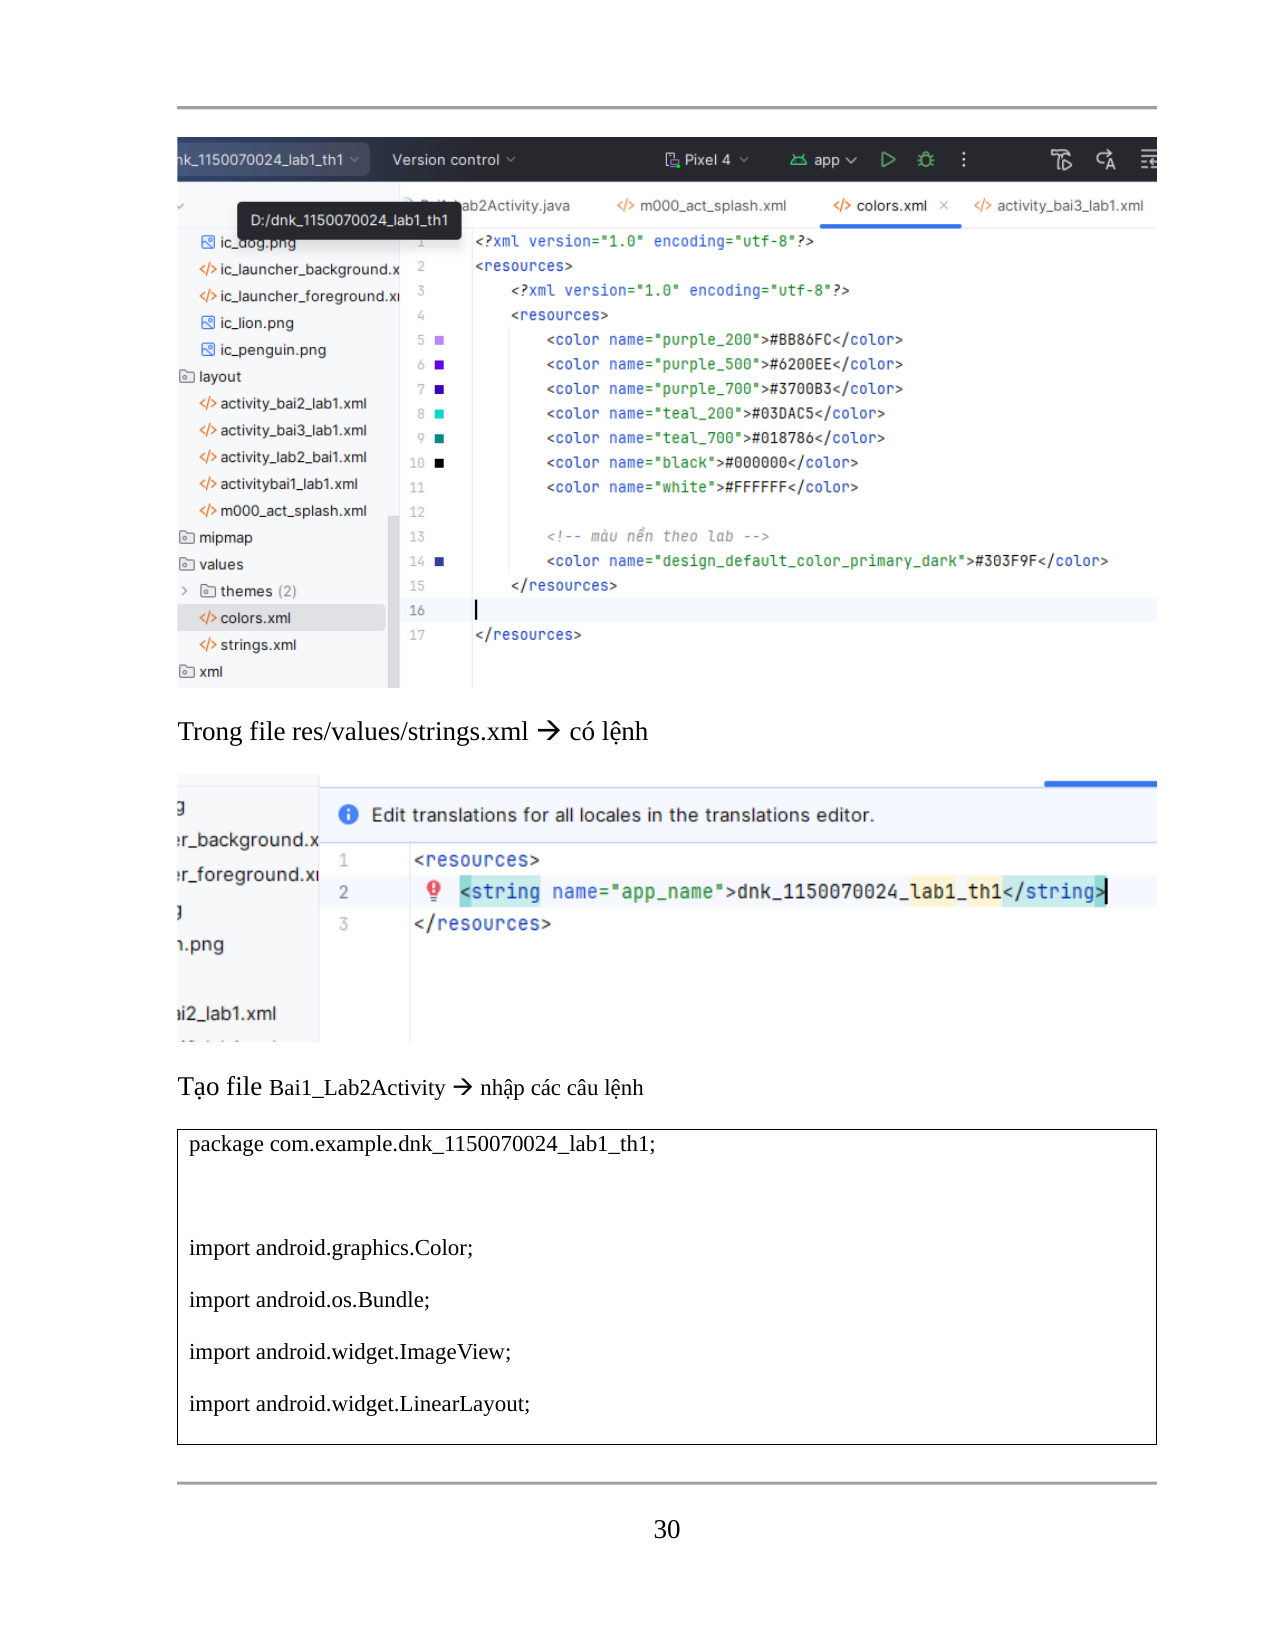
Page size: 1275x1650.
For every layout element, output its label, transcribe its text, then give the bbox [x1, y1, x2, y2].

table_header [178, 1130, 1156, 1444]
text Tạo file Bai1_Lab2Activity nhập các câu lệnh [177, 1070, 1156, 1101]
text Trong file res/values/strings.xml có lệnh [177, 715, 1156, 747]
